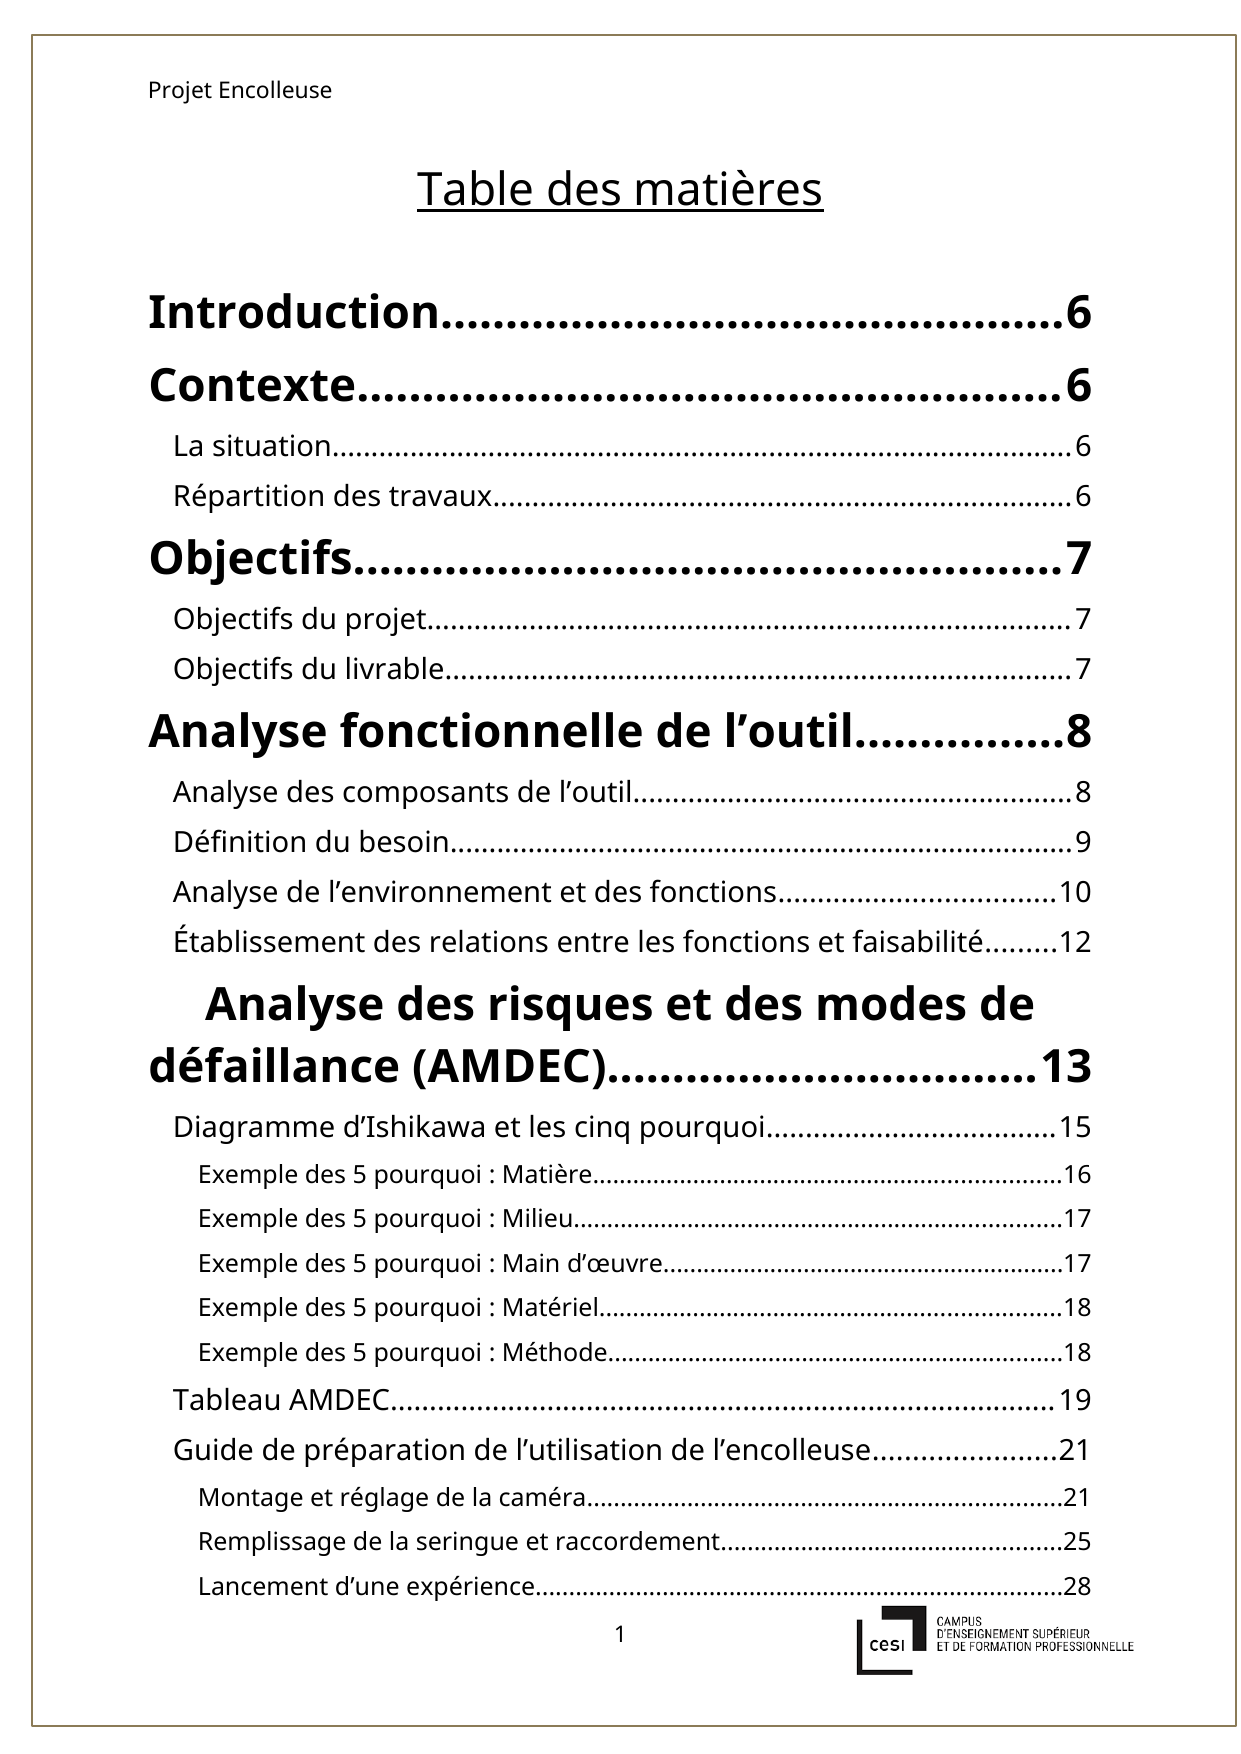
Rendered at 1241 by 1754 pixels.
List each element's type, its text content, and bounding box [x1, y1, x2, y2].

picture [845, 1594, 1144, 1686]
text Analyse fonctionnelle de l’outil 8 [148, 698, 1093, 761]
text Exemple des 5 pourquoi : Matière 16 [198, 1157, 1093, 1191]
text Exemple des 5 pourquoi : Méthode 18 [198, 1334, 1093, 1369]
text Diagramme d’Ishikawa et les cinq pourquoi 15 [173, 1107, 1093, 1146]
text Objectifs du livrable 7 [173, 648, 1093, 688]
text Analyse des composants de l’outil 8 [173, 771, 1093, 811]
text Exemple des 5 pourquoi : Milieu 17 [198, 1201, 1093, 1235]
text La situation 6 [173, 425, 1093, 464]
text Objectifs 7 [148, 525, 1093, 587]
text Tableau AMDEC 19 [173, 1379, 1093, 1419]
text Analyse des risques et des modes de défaillance (AMDEC) 13 [148, 971, 1093, 1096]
text Exemple des 5 pourquoi : Matériel 18 [198, 1290, 1093, 1324]
text Table des matières [148, 156, 1093, 218]
text Montage et réglage de la caméra 21 [198, 1479, 1093, 1513]
text Définition du besoin 9 [173, 821, 1093, 861]
text Introduction 6 [148, 279, 1093, 342]
text Objectifs du projet 7 [173, 598, 1093, 638]
text Exemple des 5 pourquoi : Main d’œuvre 17 [198, 1246, 1093, 1280]
text Remplissage de la seringue et raccordement 25 [198, 1524, 1093, 1558]
text Analyse de l’environnement et des fonctions 10 [173, 871, 1093, 911]
text Répartition des travaux 6 [173, 475, 1093, 515]
text Contexte 6 [148, 352, 1093, 414]
text Lancement d’une expérience 28 [198, 1568, 1093, 1602]
text Guide de préparation de l’utilisation de l’encolleuse 21 [173, 1429, 1093, 1469]
text Établissement des relations entre les fonctions et faisabilité 12 [173, 921, 1093, 961]
